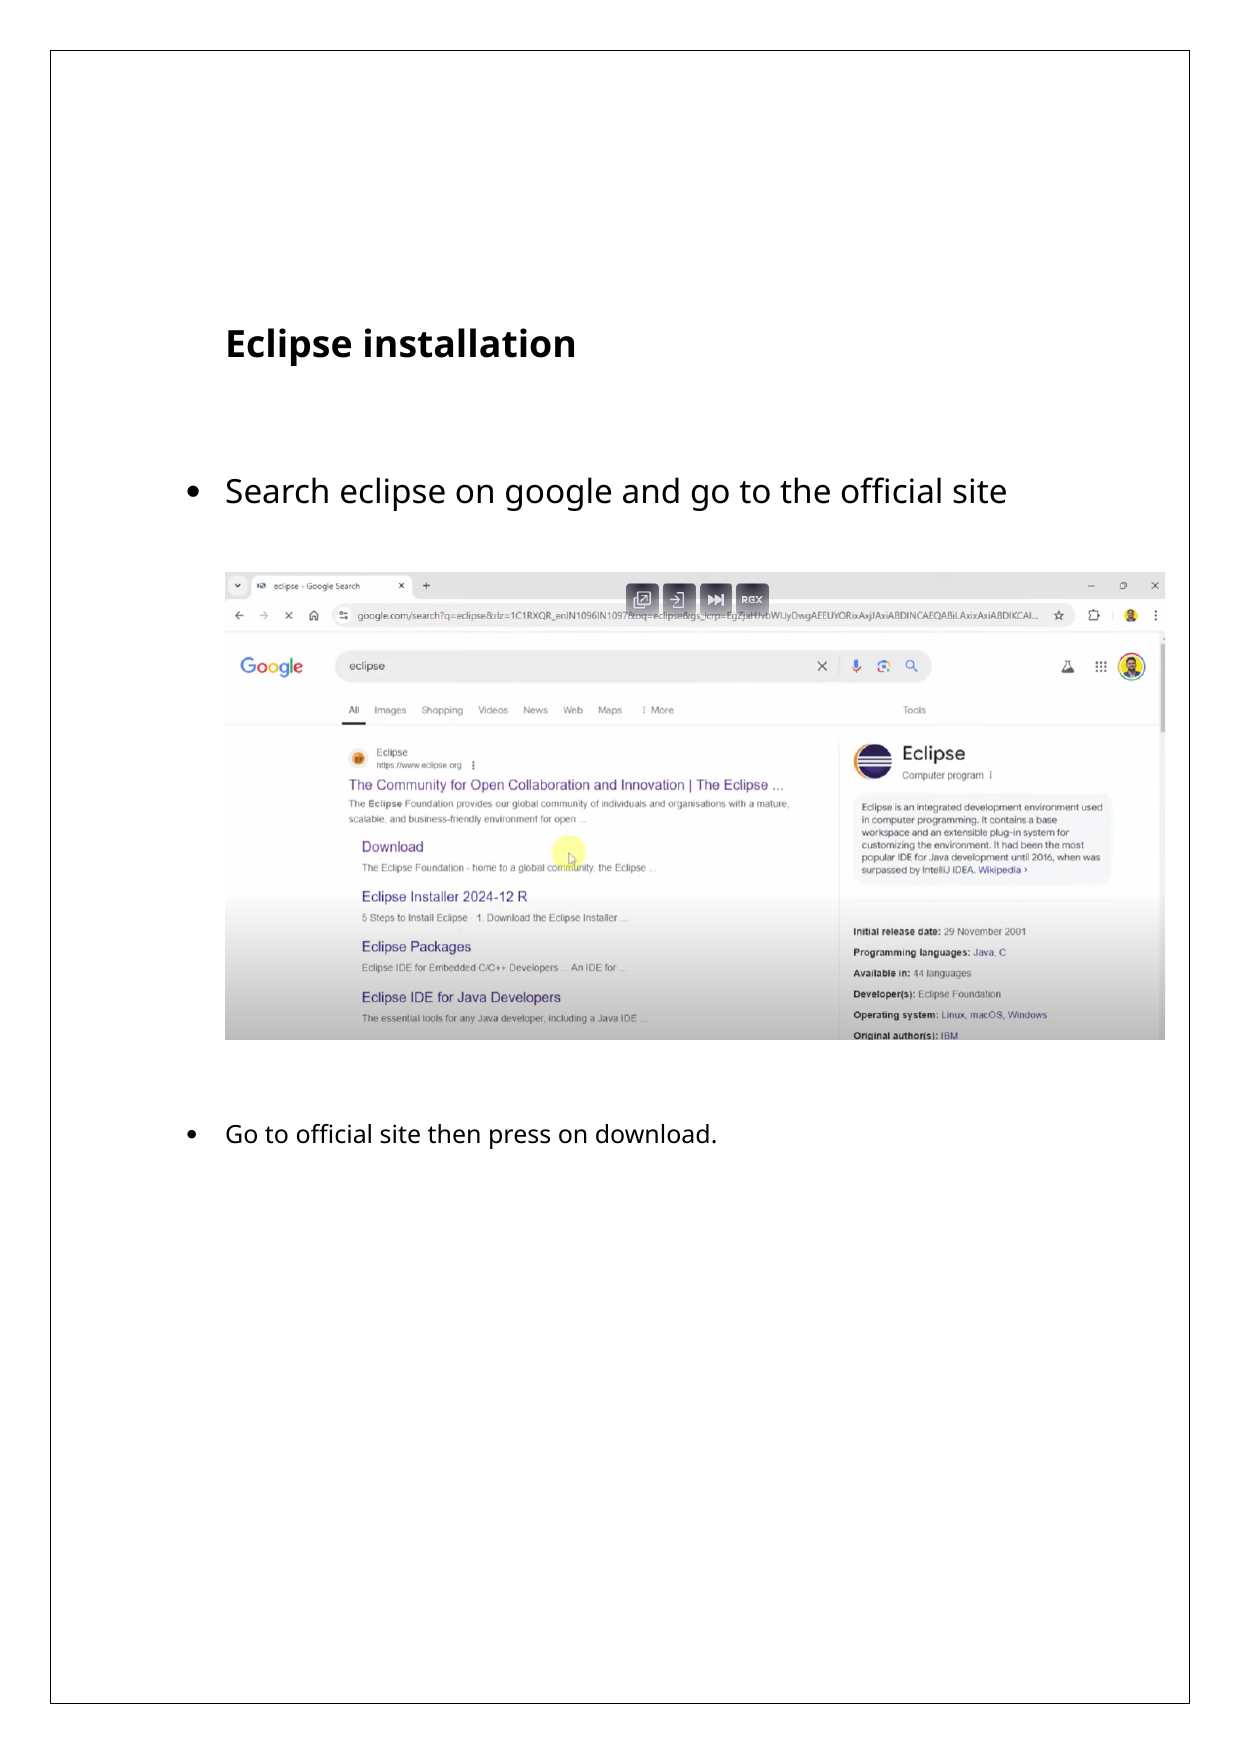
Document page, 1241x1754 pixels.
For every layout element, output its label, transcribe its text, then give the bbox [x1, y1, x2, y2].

picture [225, 572, 1166, 1040]
list Eclipse installation [225, 317, 1090, 368]
list Go to official site then press on download. [187, 1117, 1090, 1151]
list Search eclipse on google and go to the official site [187, 468, 1090, 513]
